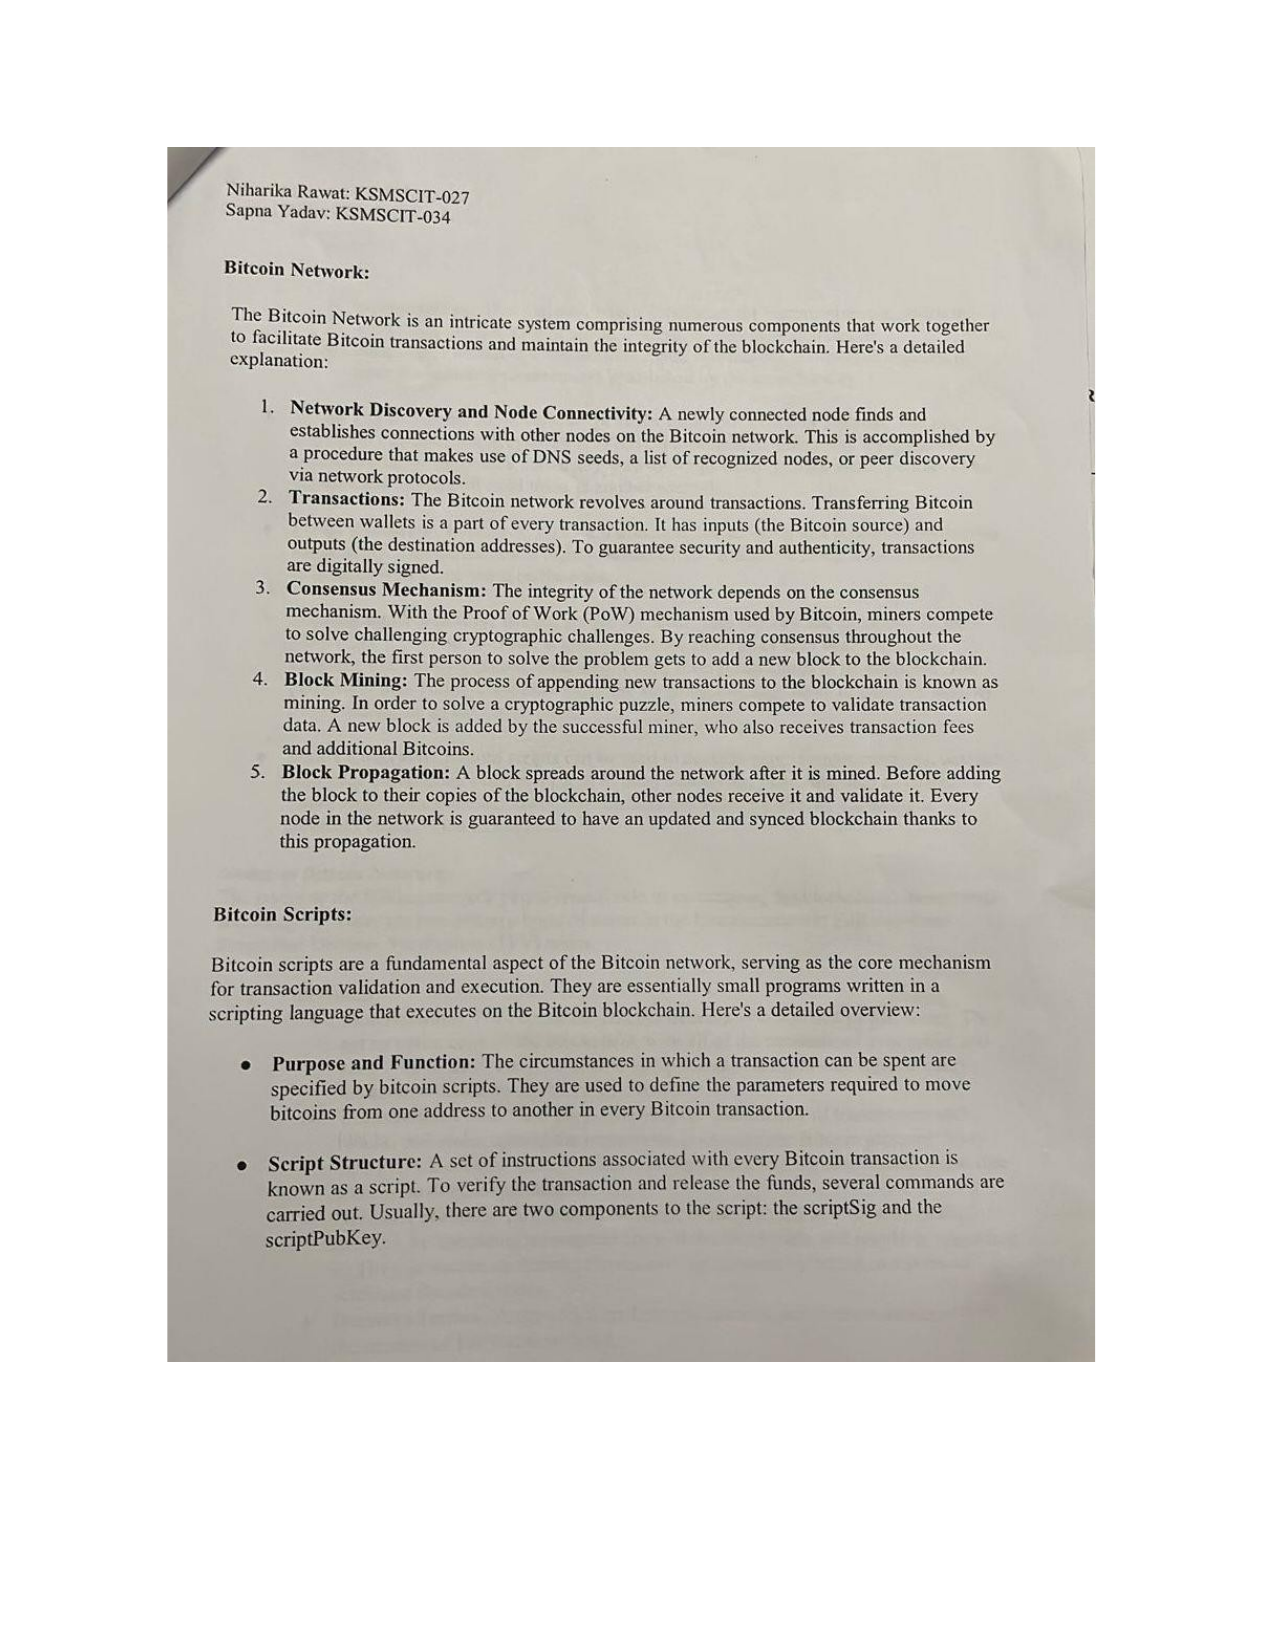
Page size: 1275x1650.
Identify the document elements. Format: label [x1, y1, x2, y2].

picture [167, 147, 1096, 1362]
